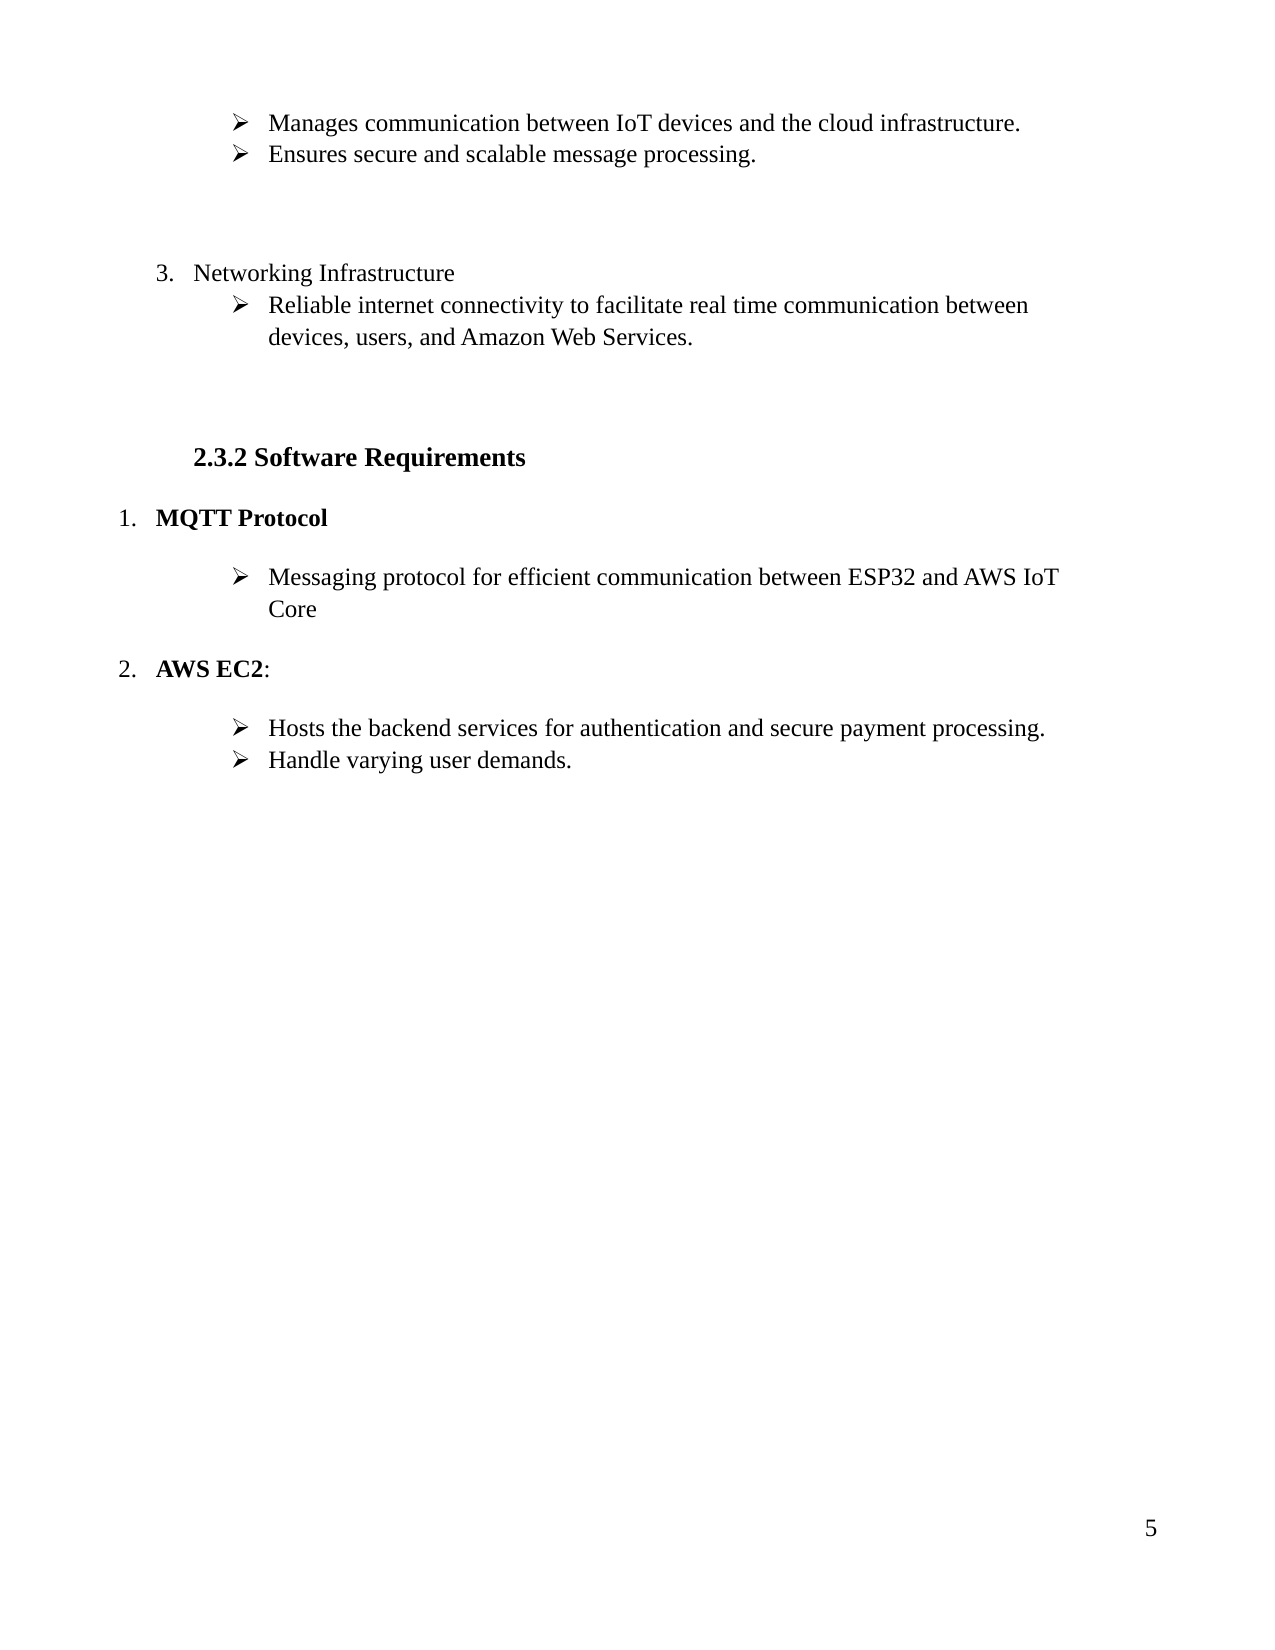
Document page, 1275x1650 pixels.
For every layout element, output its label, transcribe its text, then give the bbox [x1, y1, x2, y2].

list Ensures secure and scalable message processing. [231, 139, 1082, 168]
list Handle varying user demands. [231, 745, 1082, 773]
list AWS EC2: [118, 654, 1082, 682]
list Hosts the backend services for authentication and secure payment processing. [231, 713, 1082, 742]
list Messaging protocol for efficient communication between ESP32 and AWS IoT Core [231, 562, 1082, 623]
list Reliable internet connectivity to facilitate real time communication between devices, users, and Amazon Web Services. [231, 290, 1082, 350]
list Manages communication between IoT devices and the cloud infrastructure. [231, 108, 1082, 136]
list Networking Infrastructure [156, 258, 1082, 287]
text 2.3.2 Software Requirements [119, 441, 1082, 472]
list MQTT Protocol [118, 503, 1082, 532]
